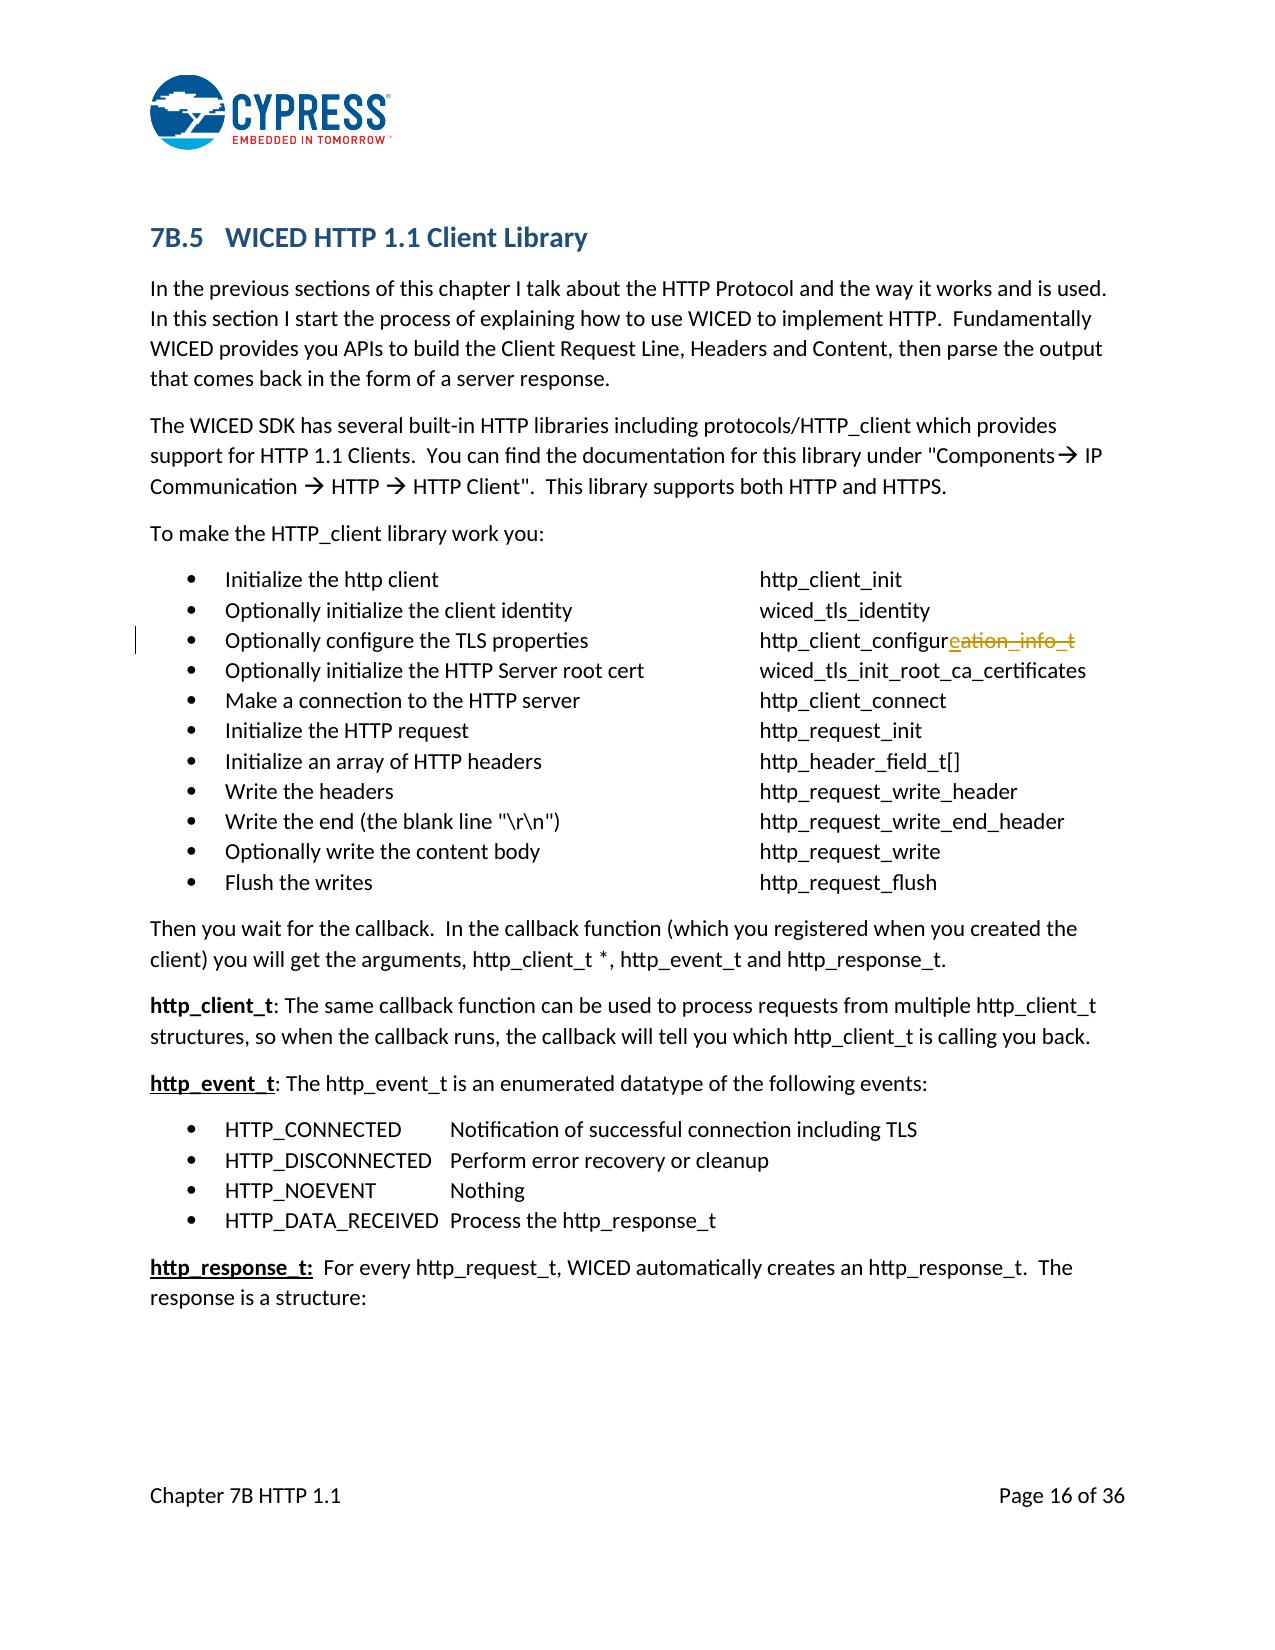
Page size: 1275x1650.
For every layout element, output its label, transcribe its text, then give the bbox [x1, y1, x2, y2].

list HTTP_DISCONNECTED Perform error recovery or cleanup [187, 1146, 1125, 1174]
text http_event_t: The http_event_t is an enumerated datatype of the following events: [150, 1069, 1125, 1097]
text To make the HTTP_client library work you: [150, 519, 1125, 547]
list Initialize the HTTP request http_request_init [187, 717, 1125, 744]
text http_client_t: The same callback function can be used to process requests from multiple http_client_t structures, so when the callback runs, the callback will tell you which http_client_t is calling you back. [150, 992, 1125, 1050]
list Initialize the http client http_client_init [187, 566, 1125, 593]
list Optionally write the content body http_request_write [187, 837, 1125, 865]
subtitle WICED HTTP 1.1 Client Library [150, 219, 1125, 254]
list Make a connection to the HTTP server http_client_connect [187, 686, 1125, 714]
list Write the end (the blank line "\r\n") http_request_write_end_header [187, 807, 1125, 835]
list Optionally initialize the client identity wiced_tls_identity [187, 596, 1125, 624]
list Optionally initialize the HTTP Server root cert wiced_tls_init_root_ca_certificates [187, 656, 1125, 684]
list Optionally configure the TLS properties http_client_configur [187, 626, 1125, 654]
list HTTP_NOEVENT Nothing [187, 1176, 1125, 1204]
list HTTP_CONNECTED Notification of successful connection including TLS [187, 1116, 1125, 1143]
text In the previous sections of this chapter I talk about the HTTP Protocol and the way it works and is used. In this section I start the process of explaining how to use WICED to implement HTTP. Fundamentally WICED provides you APIs to build the Client Request Line, Headers and Content, then parse the output that comes back in the form of a server response. [150, 274, 1125, 392]
list Write the headers http_request_write_header [187, 777, 1125, 805]
list Initialize an array of HTTP headers http_header_field_t[] [187, 747, 1125, 775]
list HTTP_DATA_RECEIVED Process the http_response_t [187, 1206, 1125, 1234]
text http_response_t: For every http_request_t, WICED automatically creates an http_response_t. The response is a structure: [150, 1253, 1125, 1311]
list Flush the writes http_request_flush [187, 868, 1125, 896]
text Then you wait for the callback. In the callback function (which you registered when you created the client) you will get the arguments, http_client_t *, http_event_t and http_response_t. [150, 914, 1125, 973]
picture [150, 75, 392, 150]
text The WICED SDK has several built-in HTTP libraries including protocols/HTTP_client which provides support for HTTP 1.1 Clients. You can find the documentation for this library under "Components IP Communication HTTP HTTP Client". This library supports both HTTP and HTTPS. [150, 411, 1125, 500]
